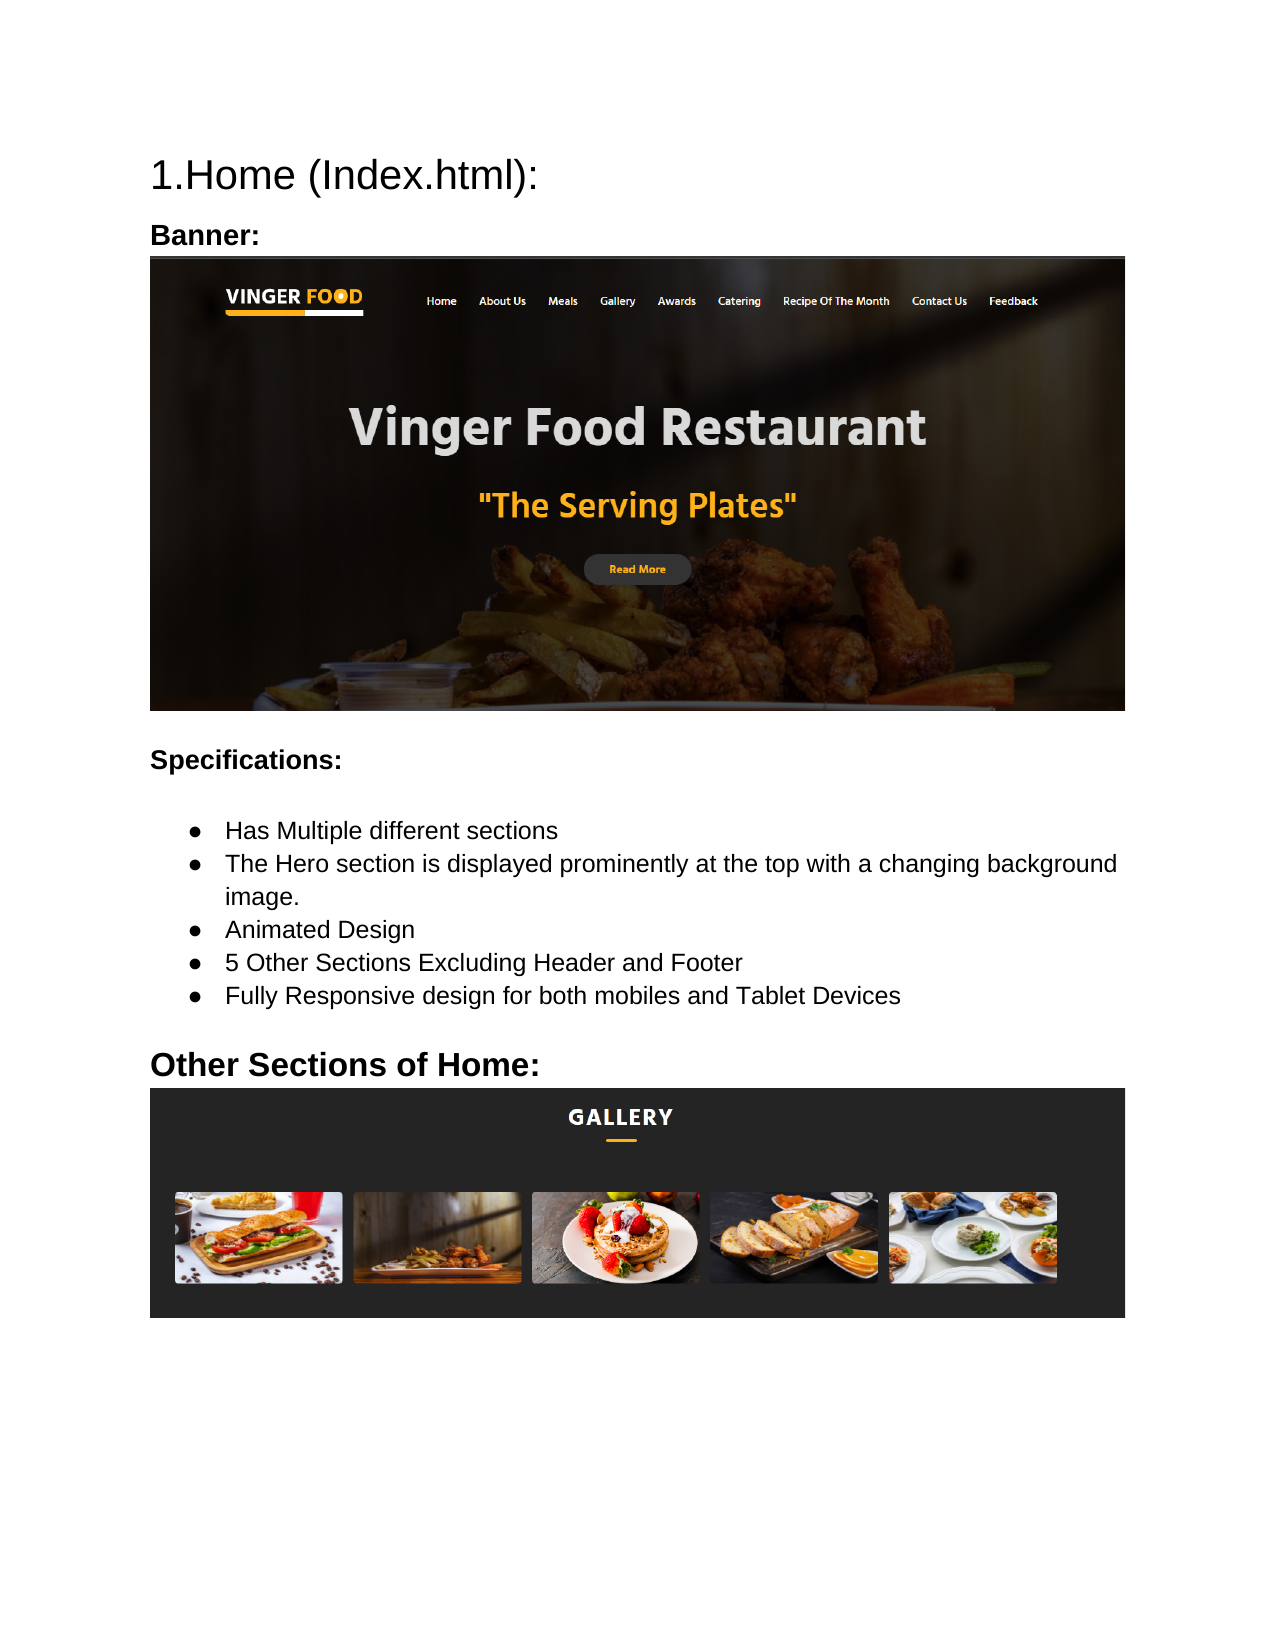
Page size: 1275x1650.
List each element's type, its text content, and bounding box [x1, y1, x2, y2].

picture [150, 1088, 1125, 1318]
list 5 Other Sections Excluding Header and Footer [187, 948, 1125, 977]
list The Hero section is displayed prominently at the top with a changing background image. [187, 849, 1125, 911]
list Has Multiple different sections [187, 816, 1125, 845]
list Animated Design [187, 915, 1125, 944]
text Specifications: [150, 744, 1125, 776]
list Fully Responsive design for both mobiles and Tablet Devices [187, 981, 1125, 1010]
text Other Sections of Home: [150, 1044, 1125, 1083]
subtitle 1.Home (Index.html): [150, 150, 1125, 198]
picture [150, 256, 1125, 711]
text Banner: [150, 218, 1125, 251]
